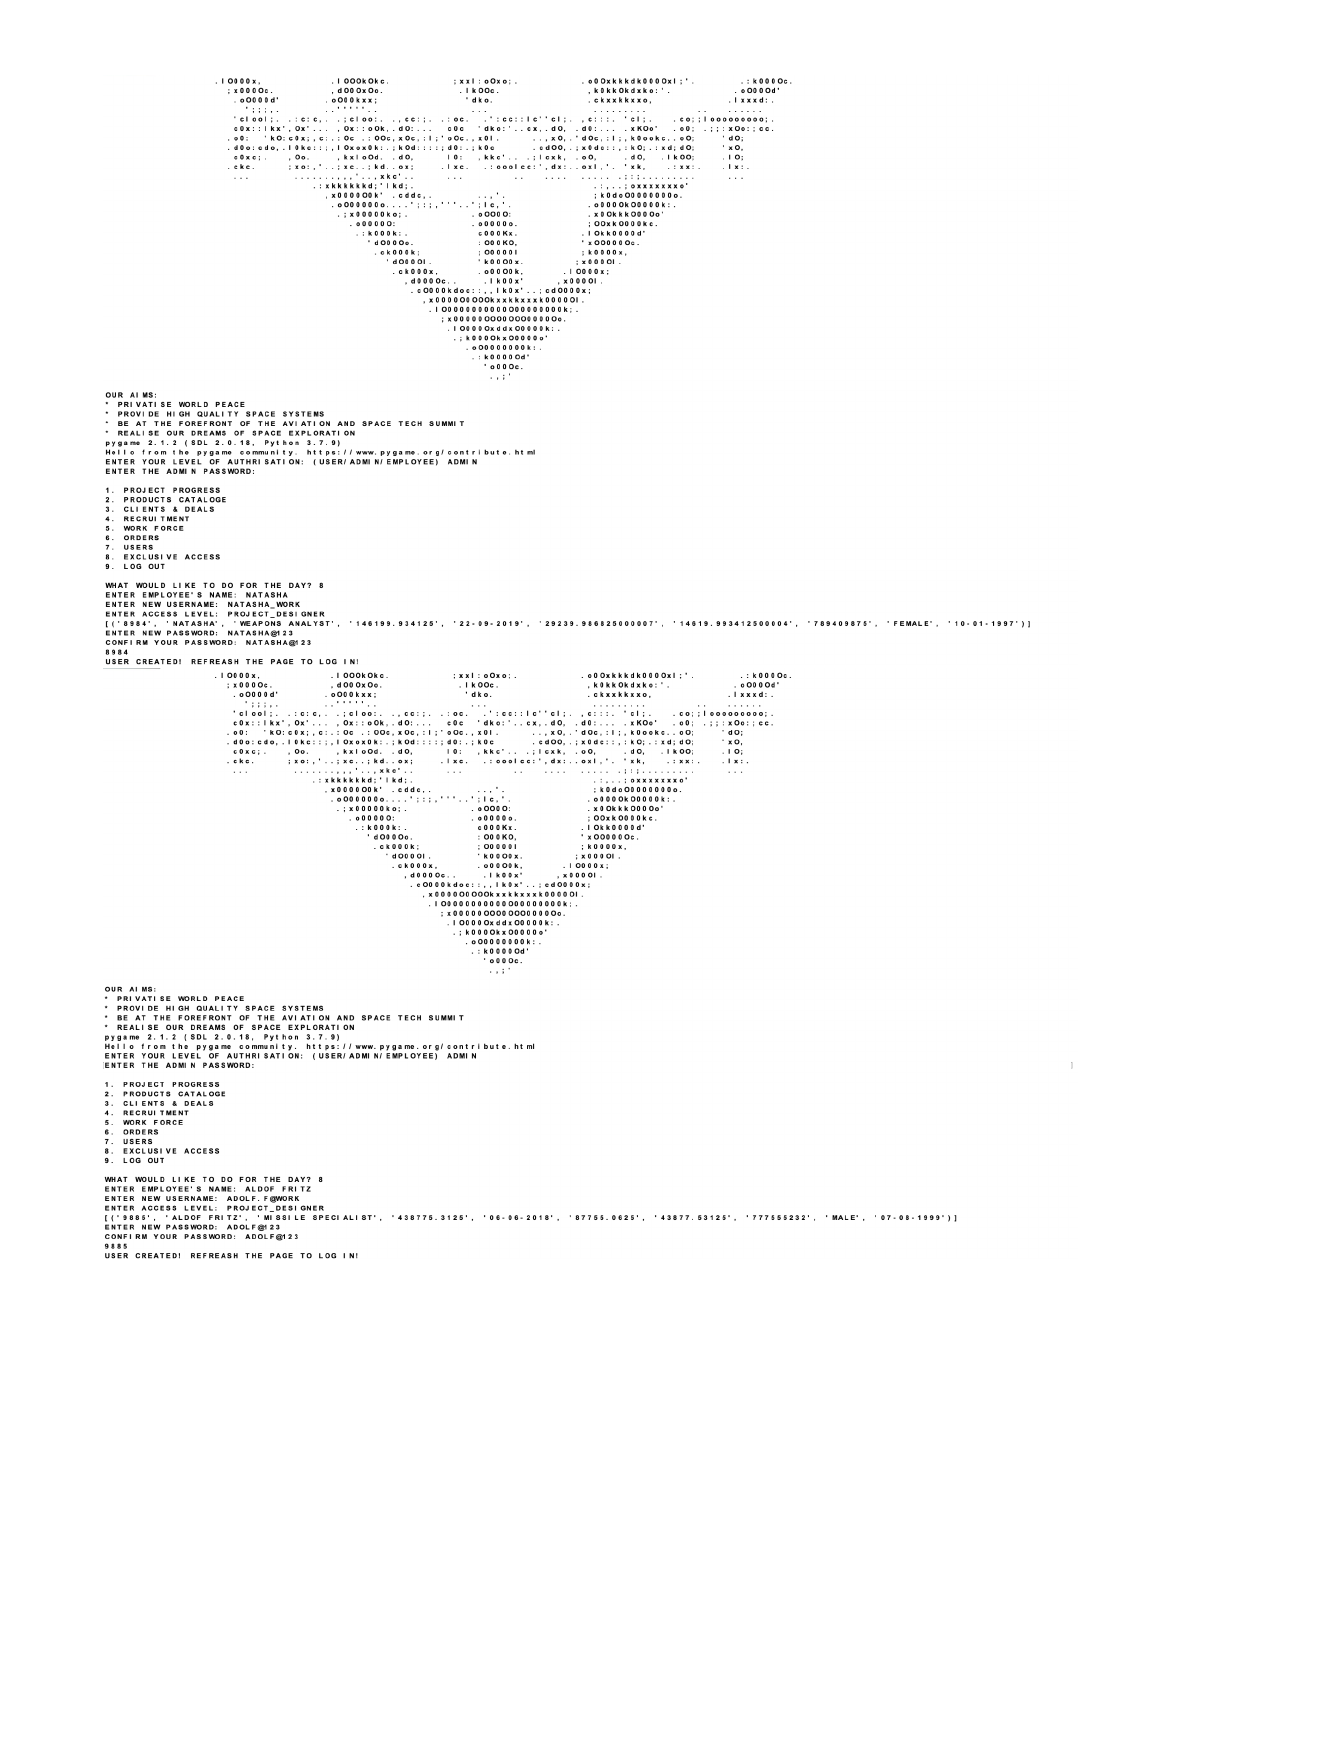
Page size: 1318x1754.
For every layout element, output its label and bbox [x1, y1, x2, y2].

picture [103, 668, 1079, 1259]
picture [103, 75, 1079, 665]
